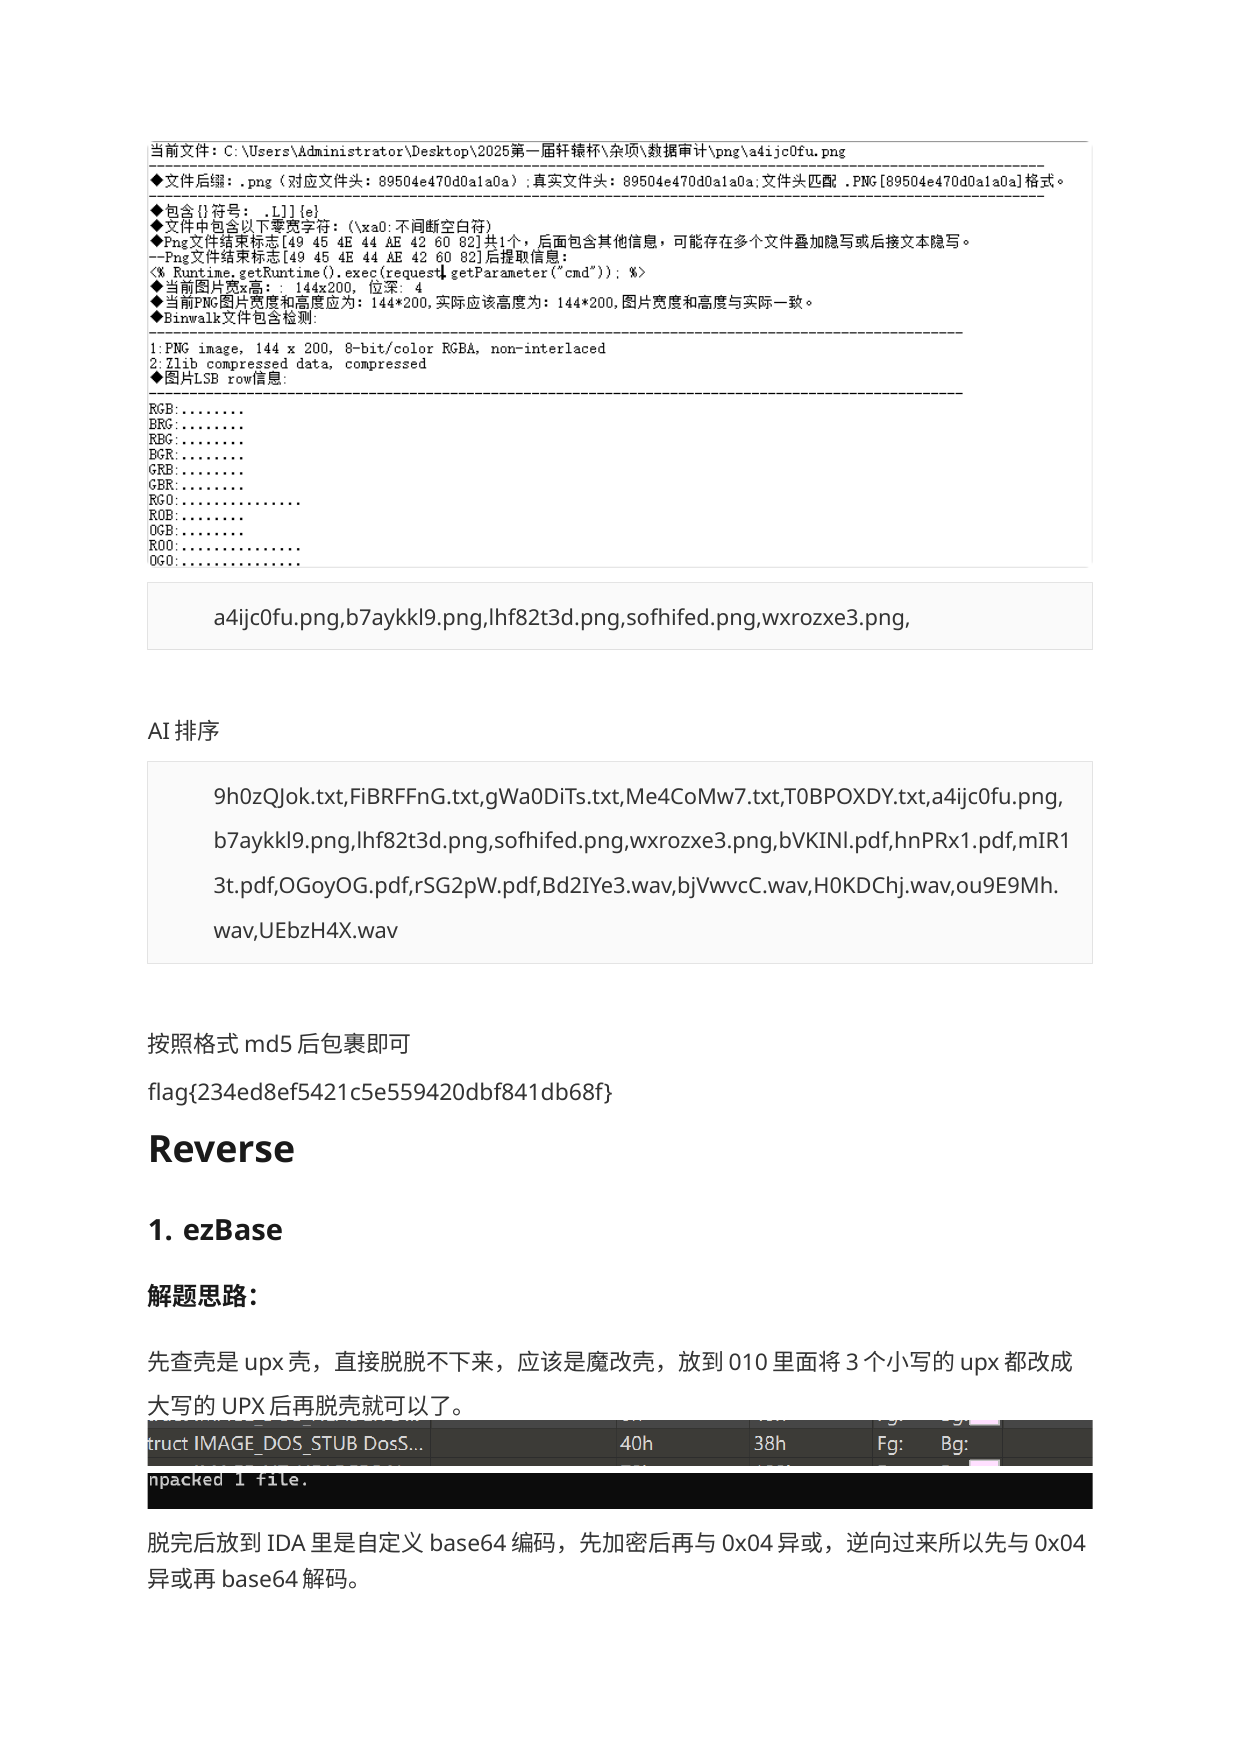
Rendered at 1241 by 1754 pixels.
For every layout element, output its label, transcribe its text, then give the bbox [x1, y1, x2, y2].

text AI排序 [148, 712, 1093, 746]
subtitle ezBase [148, 1209, 1093, 1249]
text 先查壳是upx壳，直接脱脱不下来，应该是魔改壳，放到010里面将3个小写的upx都改成大写的UPX后再脱壳就可以了。 [148, 1344, 1093, 1420]
text 脱完后放到IDA里是自定义base64编码，先加密后再与0x04异或，逆向过来所以先与0x04异或再base64解码。 [148, 1522, 1093, 1594]
text 按照格式md5后包裹即可 [148, 1026, 1093, 1059]
text flag{234ed8ef5421c5e559420dbf841db68f} [148, 1075, 1093, 1107]
subtitle Reverse [148, 1122, 1093, 1173]
subtitle 解题思路： [148, 1276, 1093, 1313]
picture [147, 1420, 1093, 1466]
picture [147, 1473, 1093, 1509]
picture [147, 141, 1093, 568]
